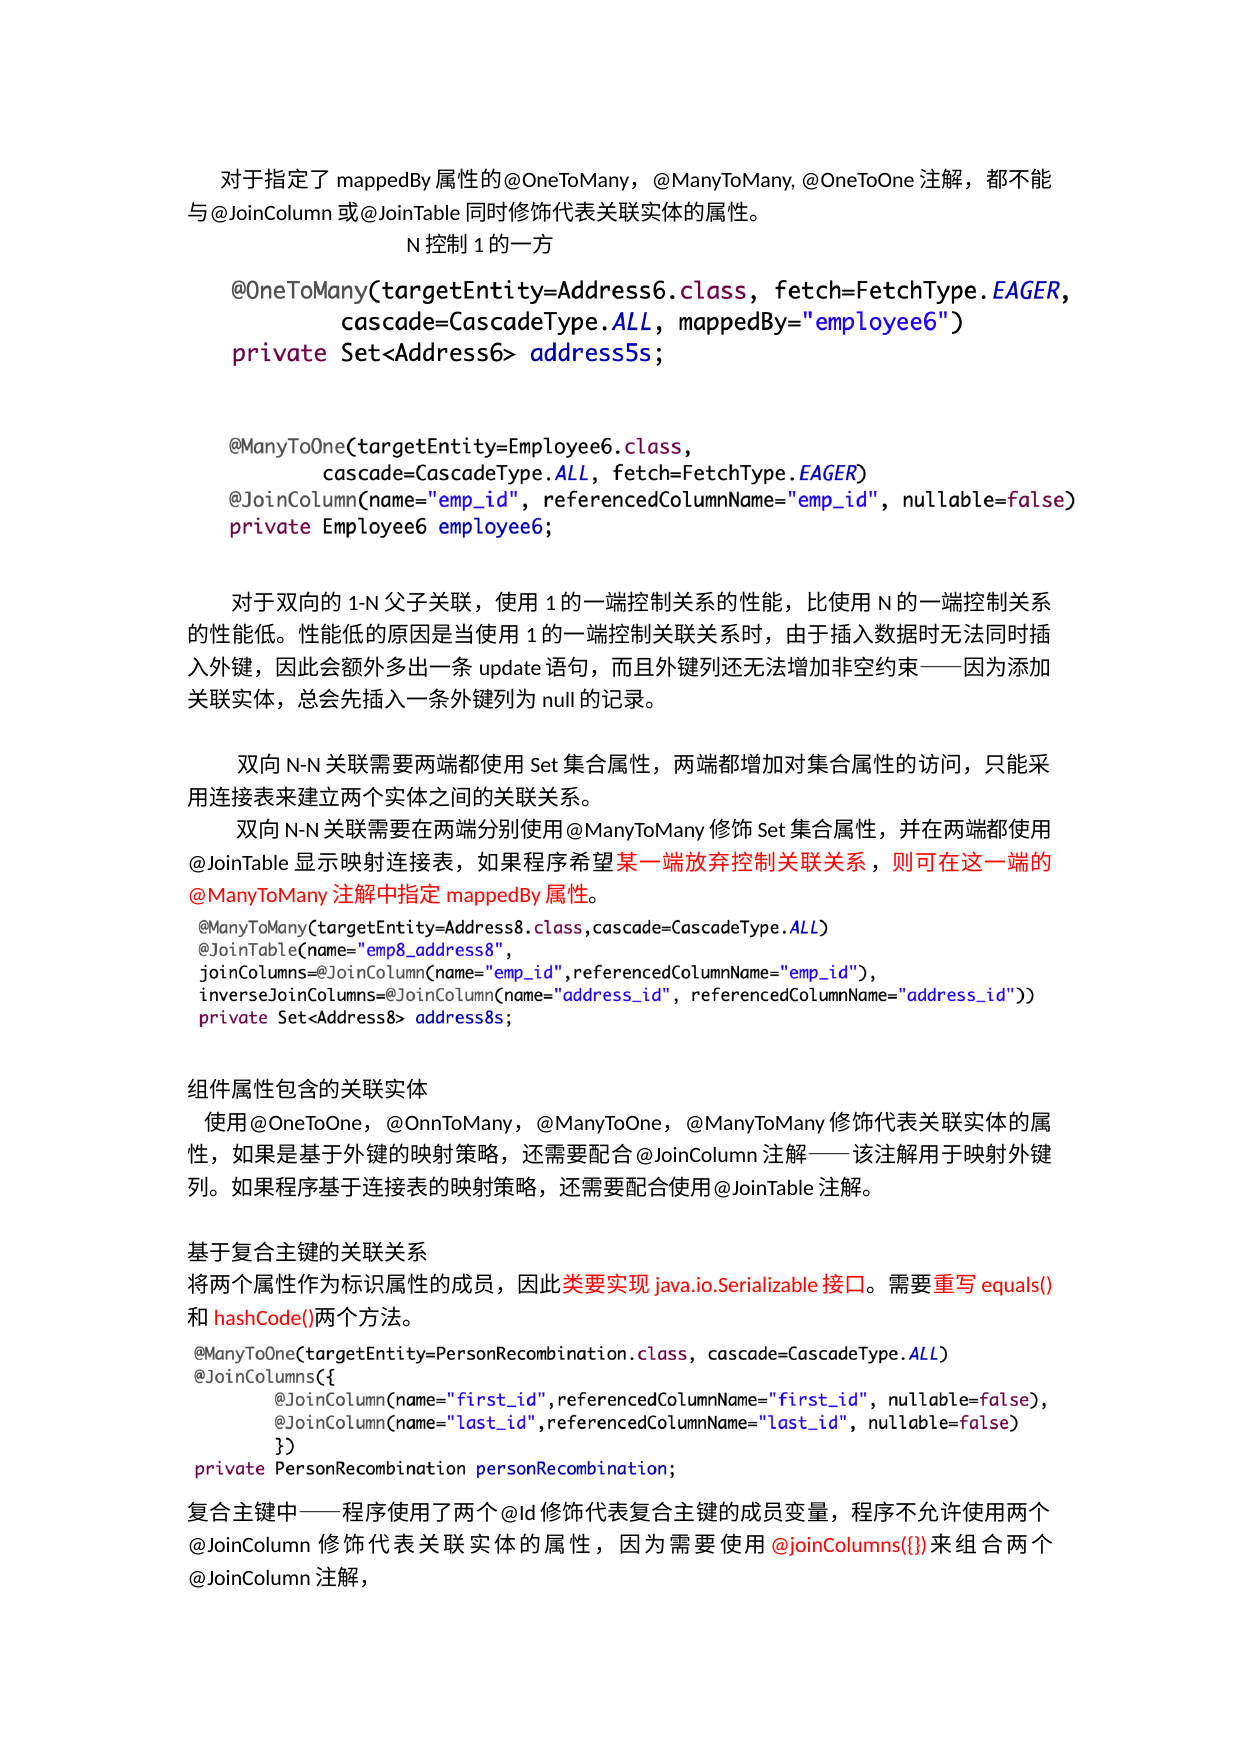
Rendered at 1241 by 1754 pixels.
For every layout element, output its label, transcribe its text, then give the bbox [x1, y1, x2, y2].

list 双向N-N关联需要在两端分别使用@ManyToMany修饰Set集合属性，并在两端都使用@JoinTable显示映射连接表，如果程序希望某一端放弃控制关联关系，则可在这一端的@ManyToMany注解中指定mappedBy属性。 [187, 812, 1053, 909]
list 将两个属性作为标识属性的成员，因此类要实现java.io.Serializable接口。需要重写equals()和hashCode()两个方法。 [187, 1267, 1053, 1332]
picture [220, 422, 1085, 542]
list 基于复合主键的关联关系 [187, 1234, 1053, 1267]
picture [187, 909, 1052, 1041]
list N控制1的一方 [187, 227, 1053, 259]
list 对于指定了mappedBy属性的@OneToMany，@ManyToMany, @OneToOne注解，都不能与@JoinColumn或@JoinTable同时修饰代表关联实体的属性。 [187, 162, 1053, 227]
list 使用@OneToOne，@OnnToMany，@ManyToOne，@ManyToMany修饰代表关联实体的属性，如果是基于外键的映射策略，还需要配合@JoinColumn注解——该注解用于映射外键列。如果程序基于连接表的映射策略，还需要配合使用@JoinTable注解。 [187, 1104, 1053, 1202]
list 组件属性包含的关联实体 [187, 1072, 1053, 1104]
list 对于双向的1-N父子关联，使用1的一端控制关系的性能，比使用N的一端控制关系的性能低。性能低的原因是当使用1的一端控制关联关系时，由于插入数据时无法同时插入外键，因此会额外多出一条update语句，而且外键列还无法增加非空约束——因为添加关联实体，总会先插入一条外键列为null的记录。 [187, 584, 1053, 714]
list 复合主键中——程序使用了两个@Id修饰代表复合主键的成员变量，程序不允许使用两个@JoinColumn修饰代表关联实体的属性，因为需要使用@joinColumns({})来组合两个@JoinColumn注解， [187, 1494, 1053, 1592]
picture [187, 1332, 1052, 1488]
list 双向N-N关联需要两端都使用Set集合属性，两端都增加对集合属性的访问，只能采用连接表来建立两个实体之间的关联关系。 [187, 747, 1053, 812]
picture [220, 259, 1085, 371]
